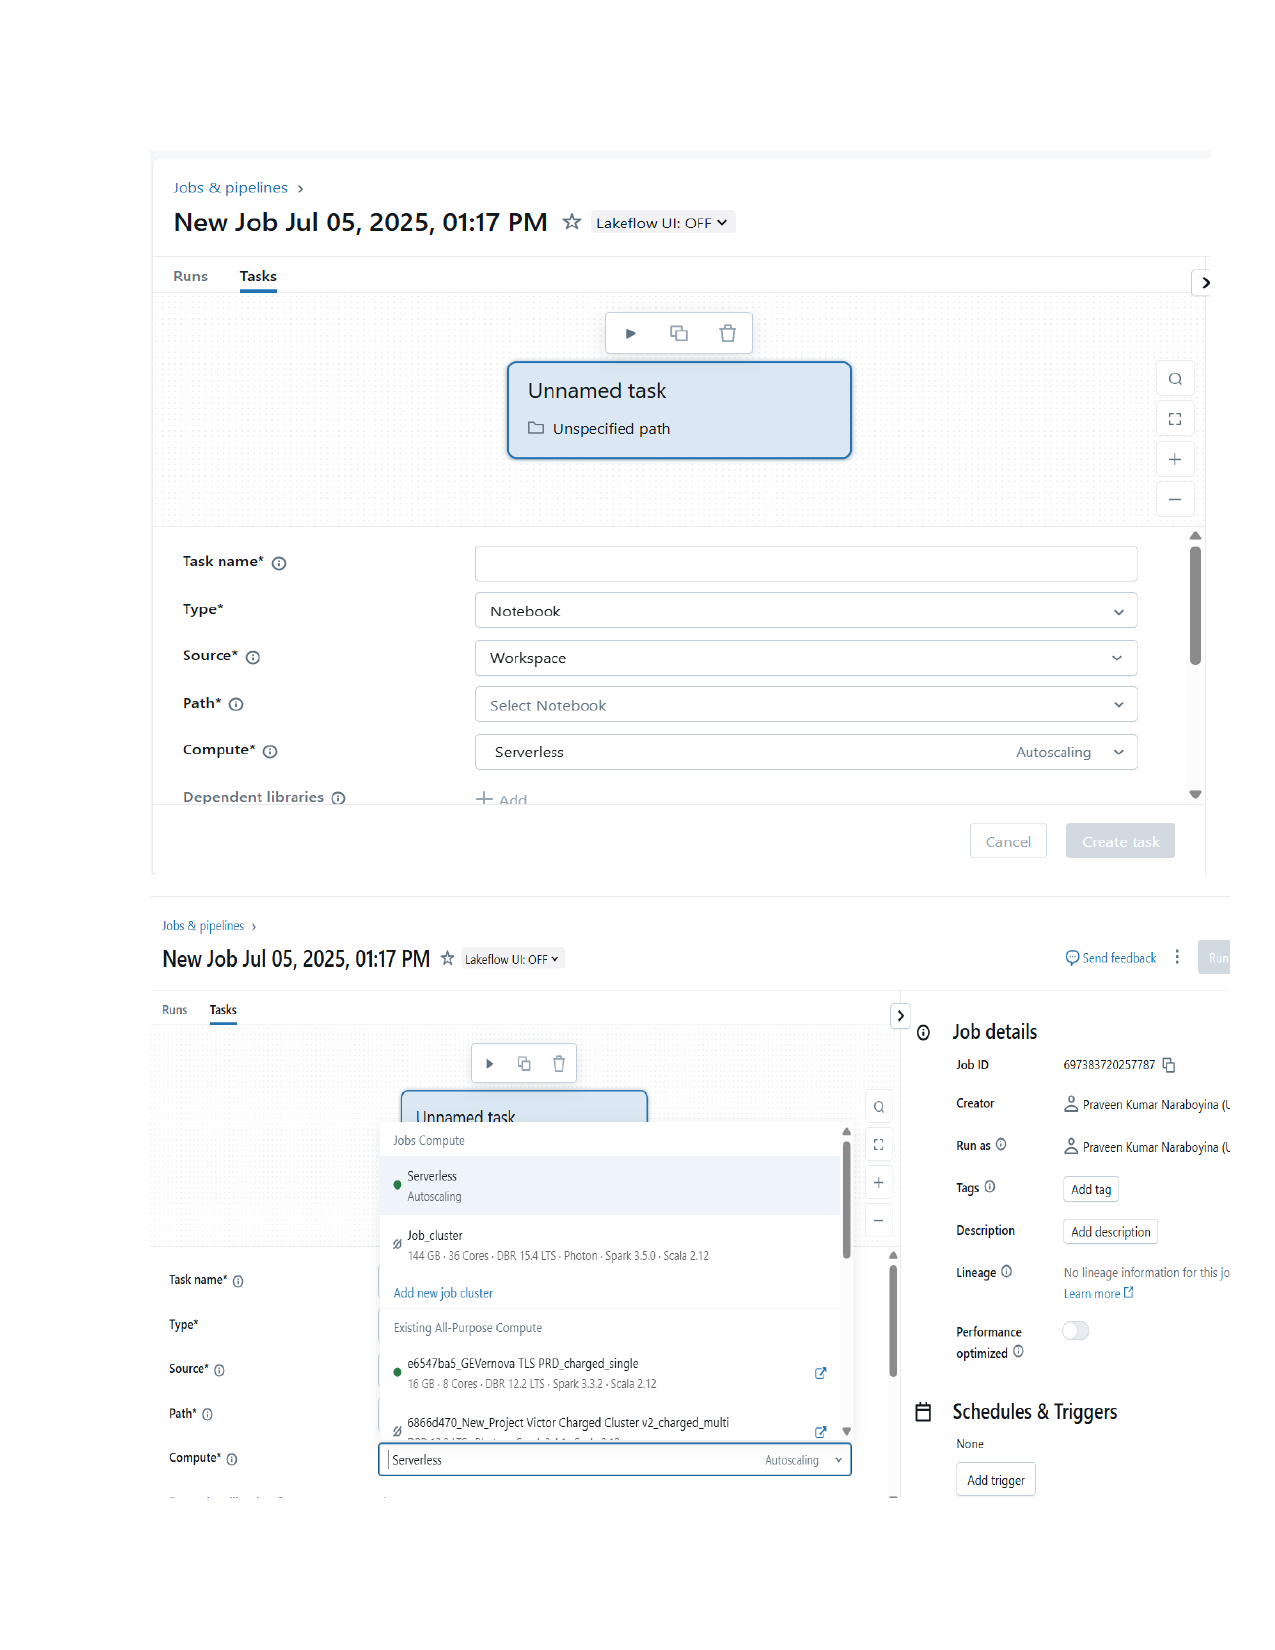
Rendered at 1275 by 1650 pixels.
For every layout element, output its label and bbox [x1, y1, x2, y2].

picture [150, 896, 1230, 1498]
picture [150, 150, 1210, 875]
